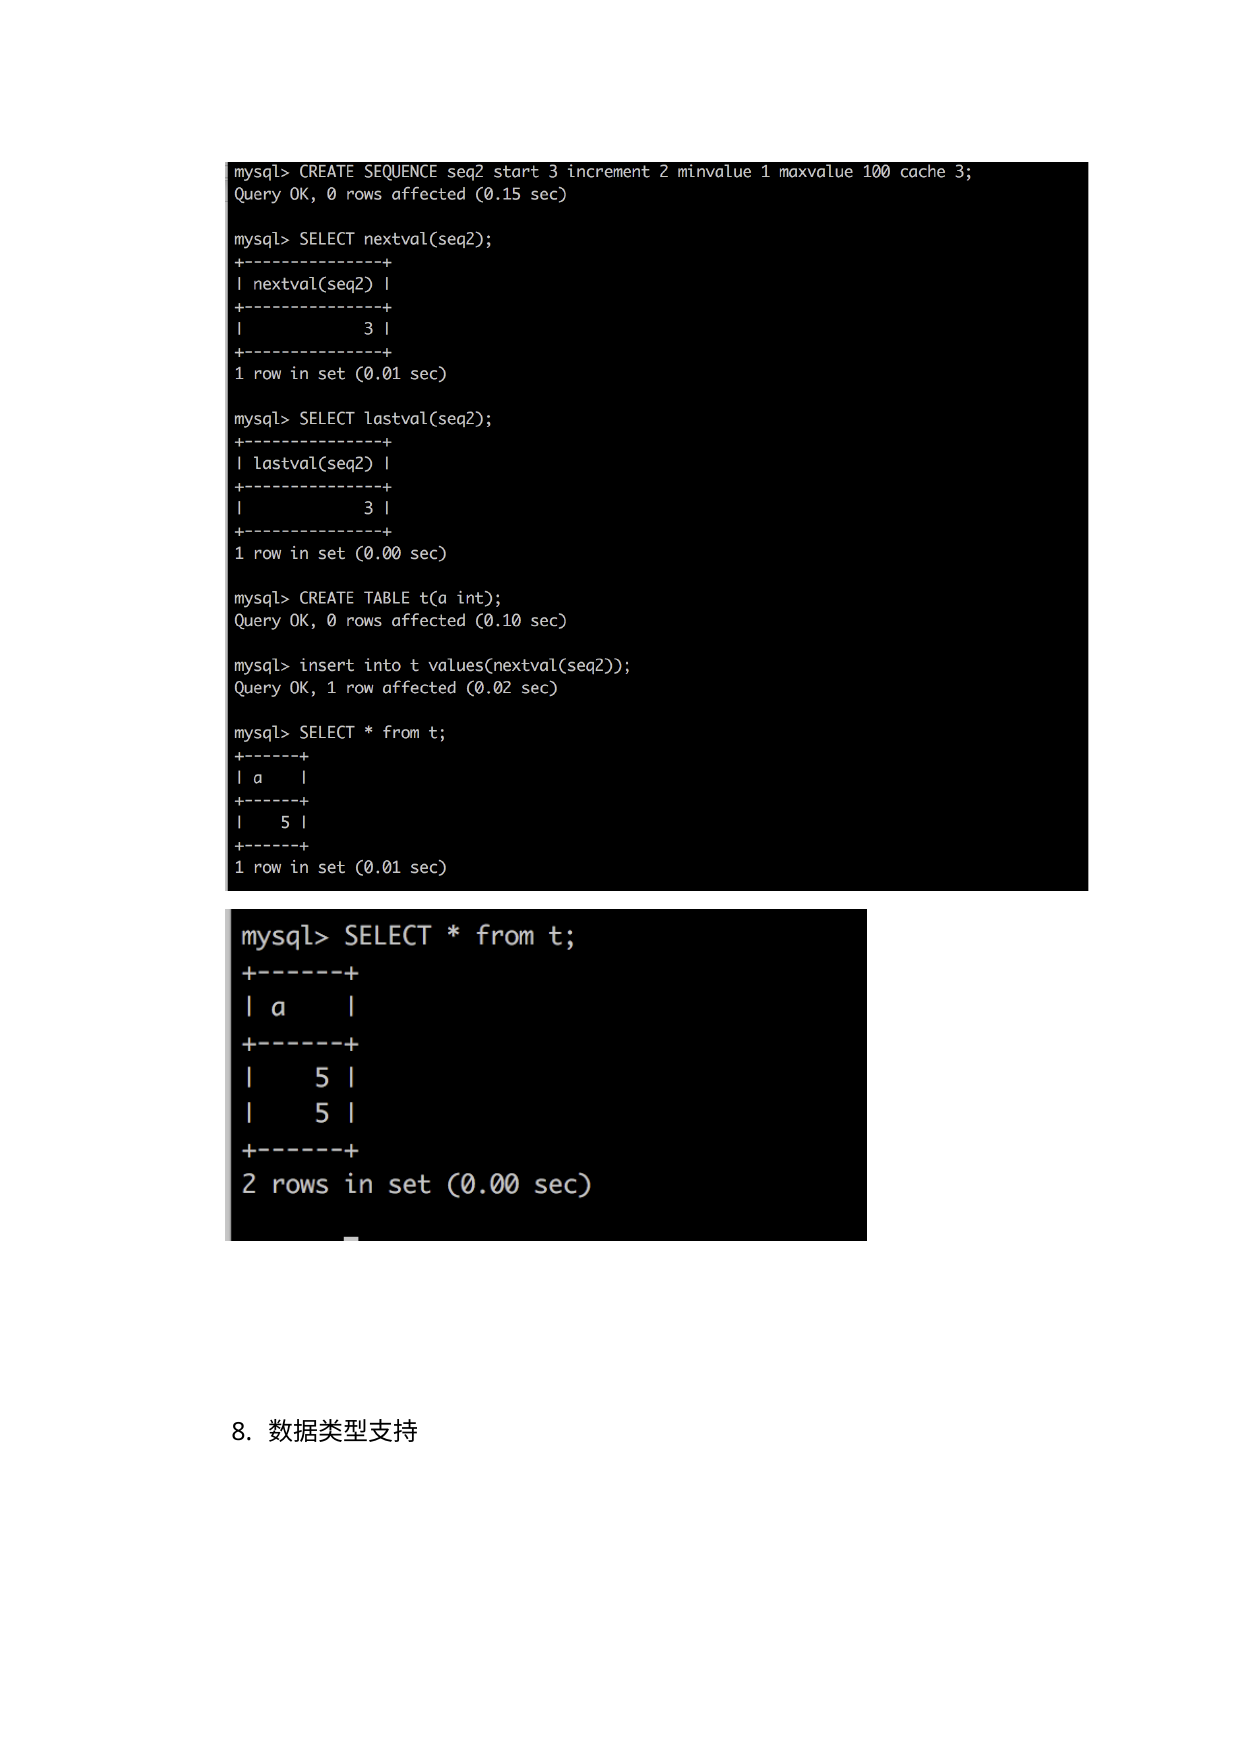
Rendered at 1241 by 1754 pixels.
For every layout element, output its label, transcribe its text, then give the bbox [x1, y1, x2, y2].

picture [225, 162, 1089, 891]
list 数据类型支持 [231, 1397, 1053, 1462]
picture [225, 909, 867, 1241]
